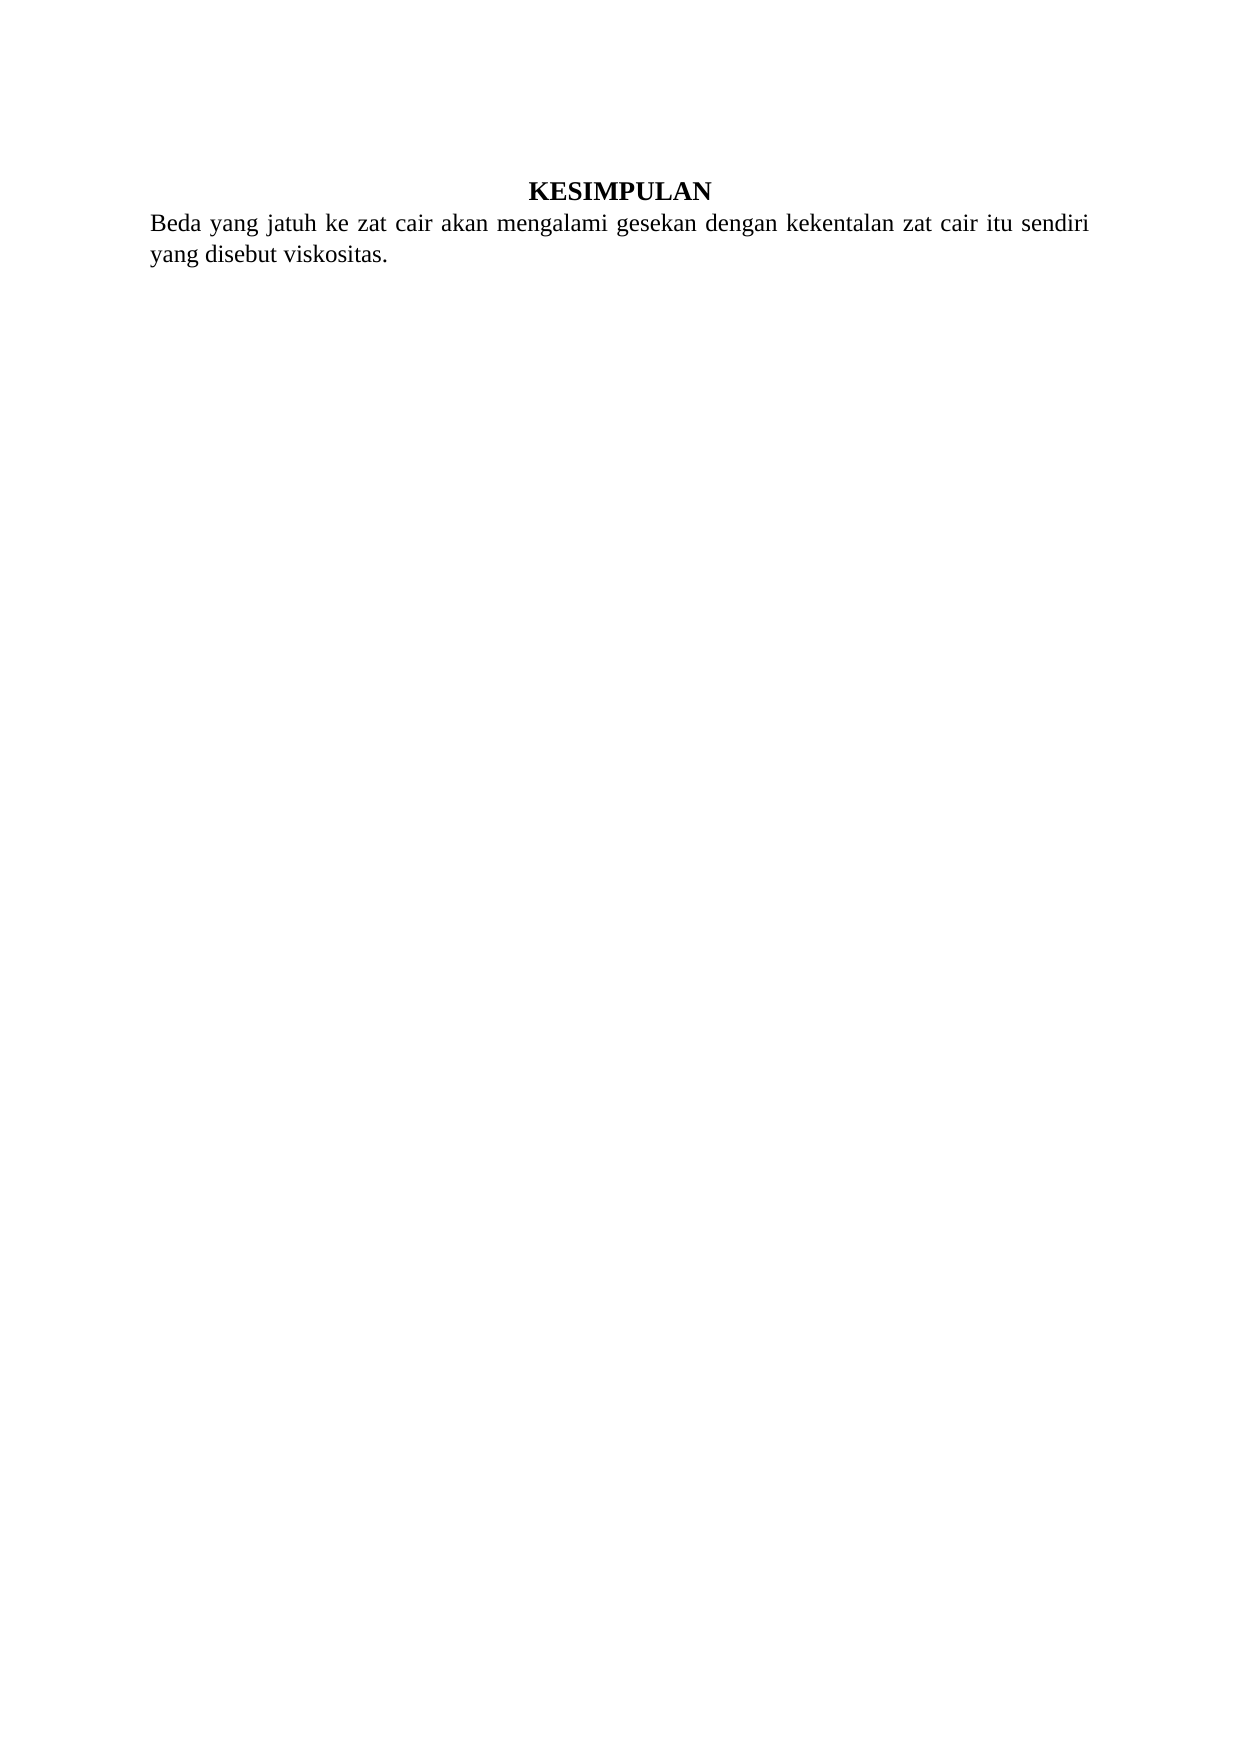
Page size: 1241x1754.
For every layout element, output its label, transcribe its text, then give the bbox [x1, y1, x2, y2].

subtitle KESIMPULAN [150, 175, 1090, 206]
text Beda yang jatuh ke zat cair akan mengalami gesekan dengan kekentalan zat cair itu sendiri yang disebut viskositas. [150, 208, 1090, 268]
